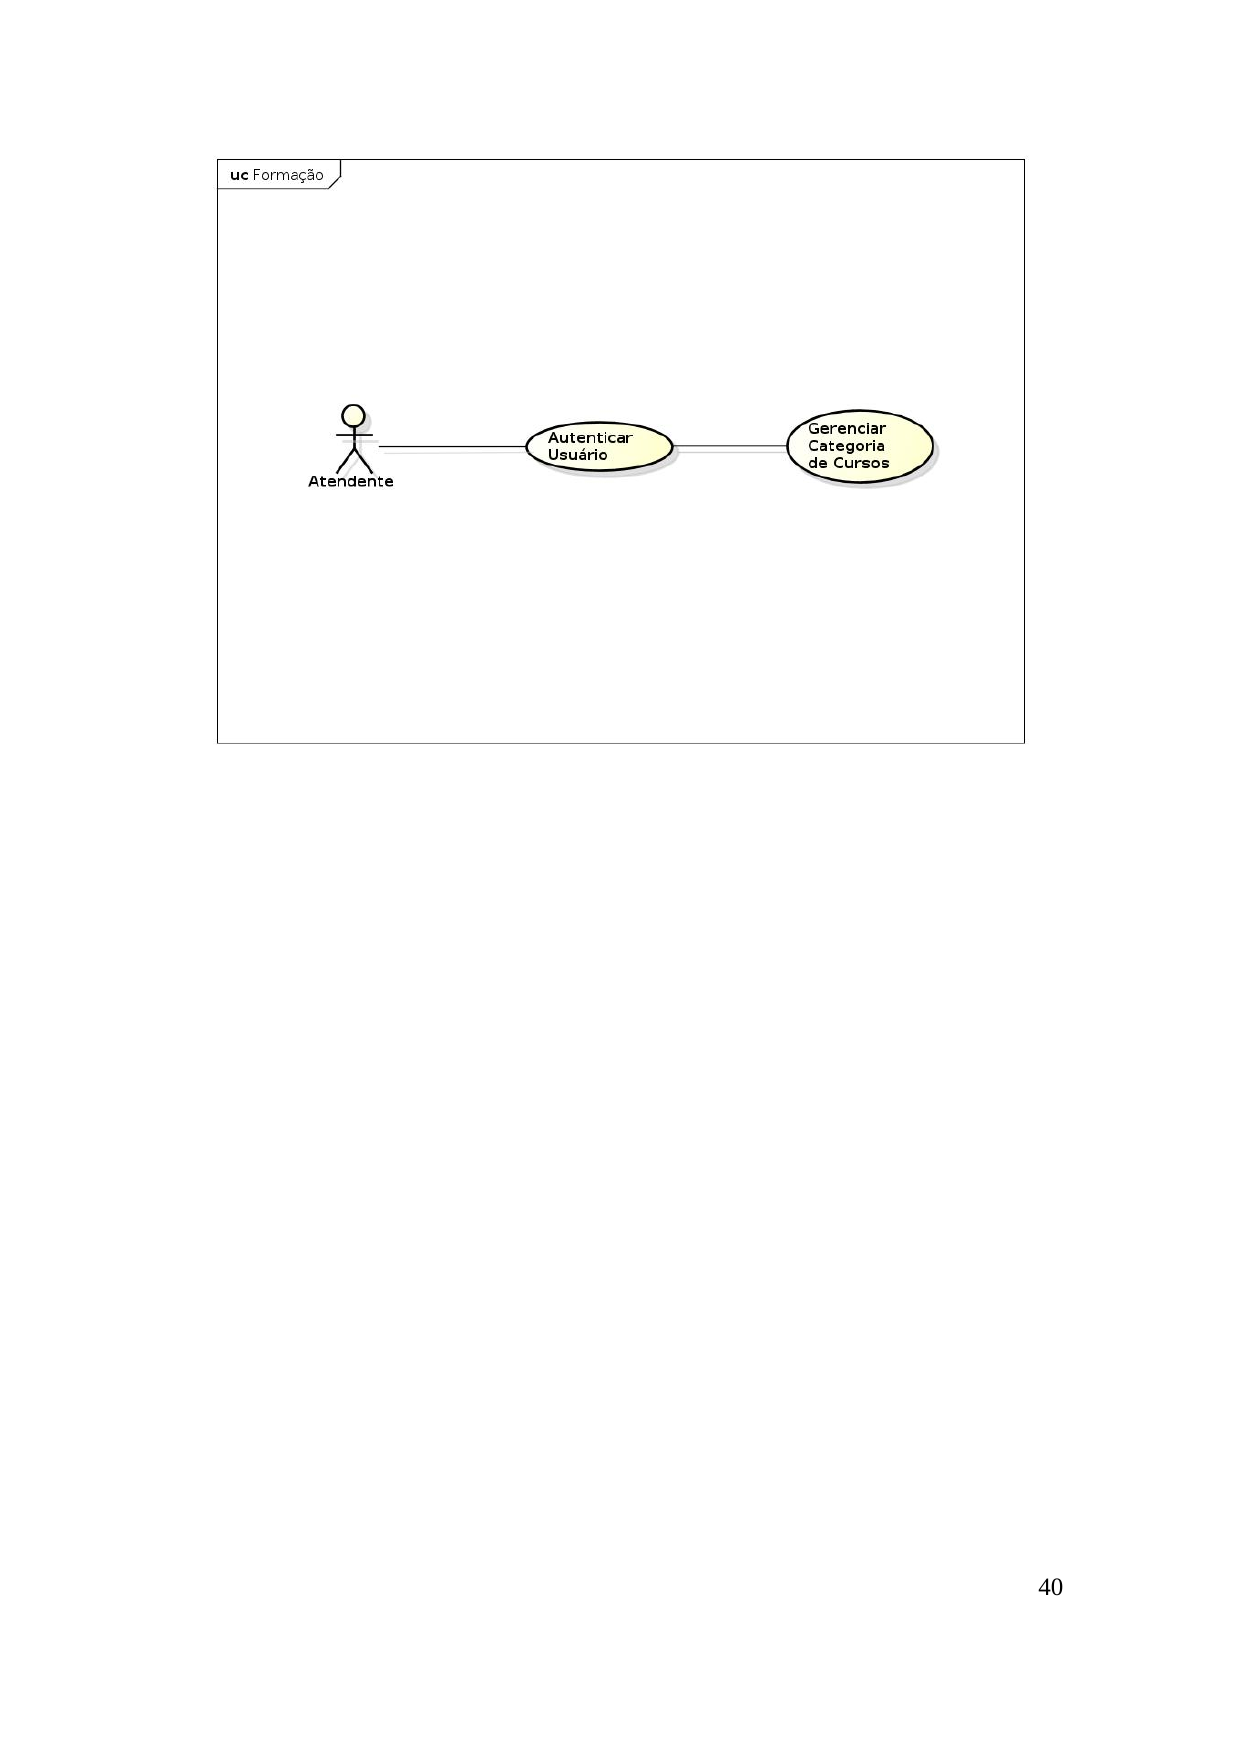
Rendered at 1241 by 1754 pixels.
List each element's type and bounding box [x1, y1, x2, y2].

picture [205, 147, 1036, 754]
